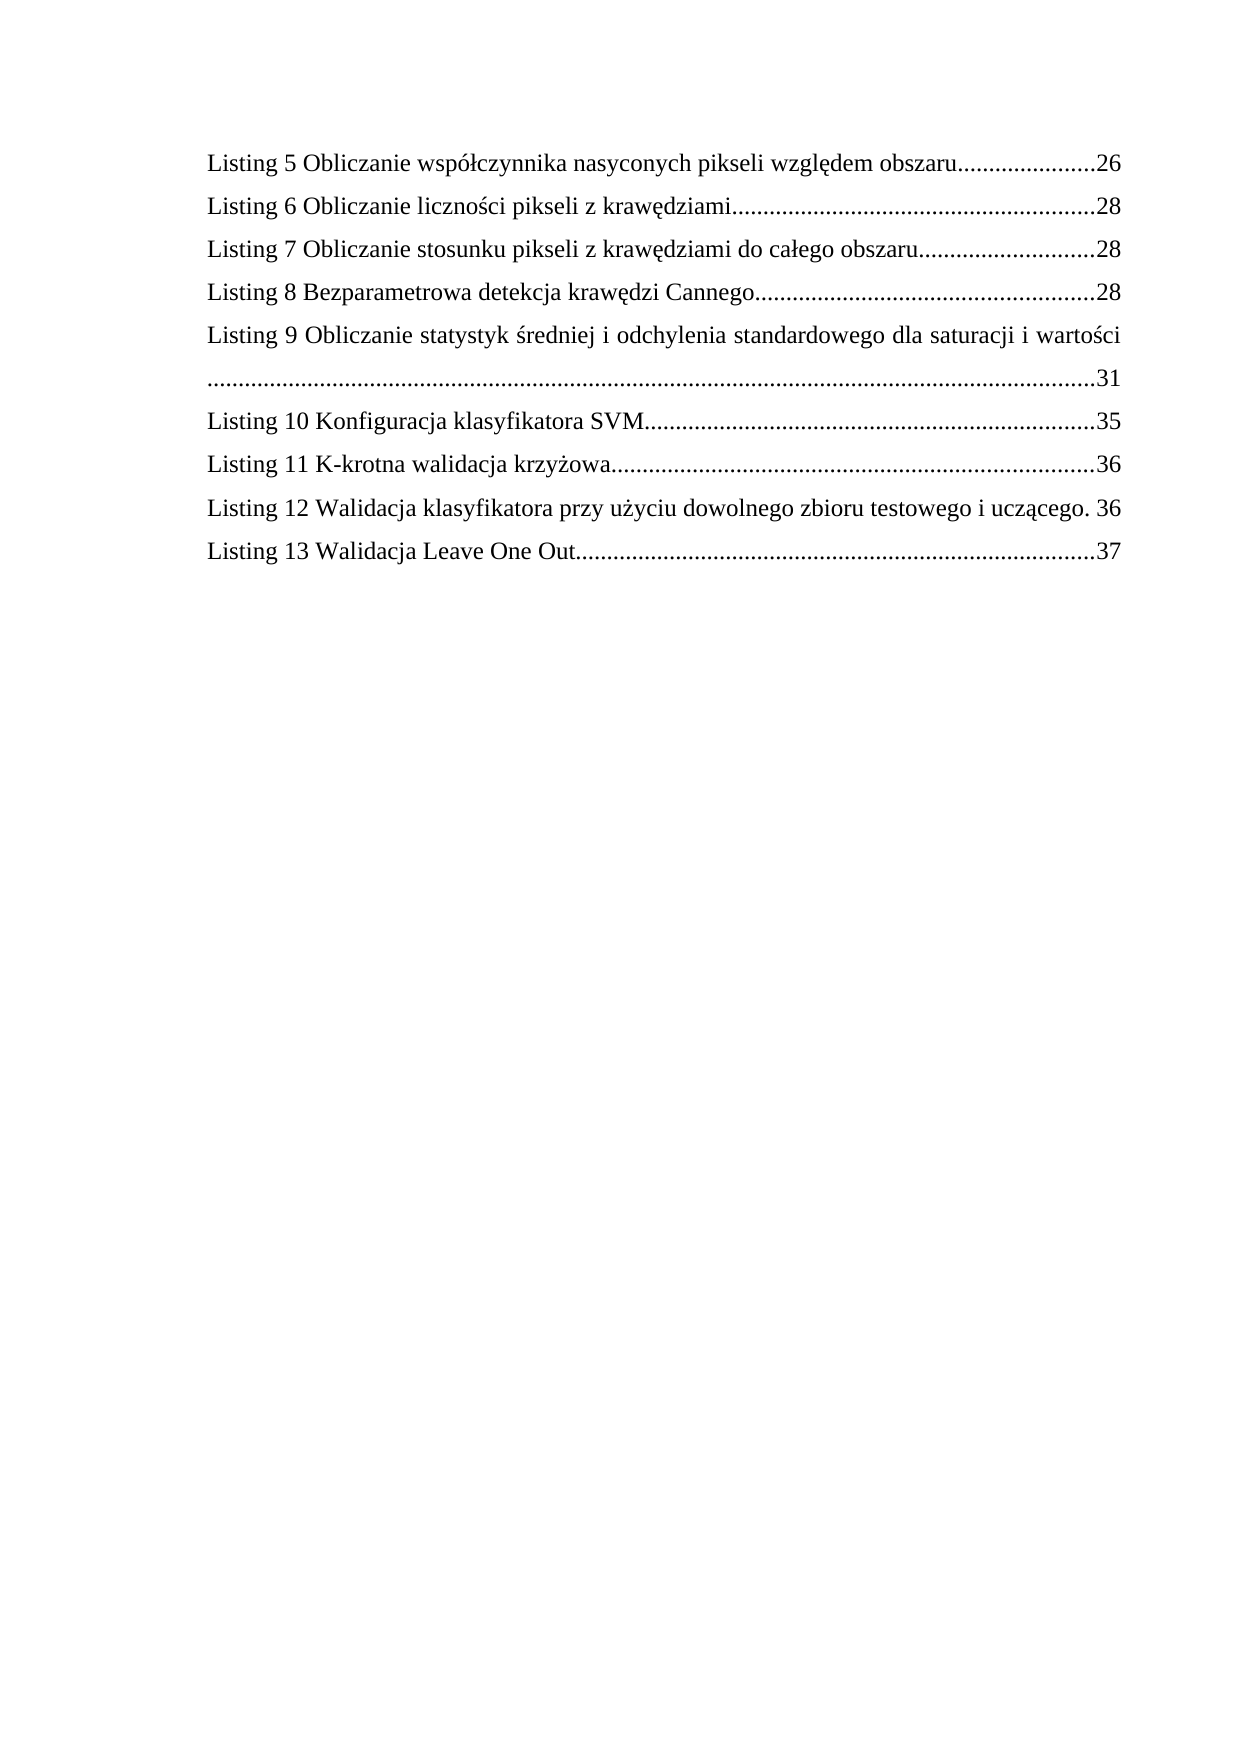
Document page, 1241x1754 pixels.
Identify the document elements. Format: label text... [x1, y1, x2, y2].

text Listing 10 Konfiguracja klasyfikatora SVM 35 [207, 406, 1122, 435]
text Listing 8 Bezparametrowa detekcja krawędzi Cannego 28 [207, 277, 1122, 306]
text Listing 11 K-krotna walidacja krzyżowa 36 [207, 449, 1122, 478]
text Listing 12 Walidacja klasyfikatora przy użyciu dowolnego zbioru testowego i uczącego 36 [207, 493, 1122, 521]
text Listing 6 Obliczanie liczności pikseli z krawędziami 28 [207, 191, 1122, 219]
text Listing 13 Walidacja Leave One Out 37 [207, 536, 1122, 564]
text Listing 9 Obliczanie statystyk średniej i odchylenia standardowego dla saturacji i wartości 31 [207, 320, 1122, 392]
text Listing 5 Obliczanie współczynnika nasyconych pikseli względem obszaru 26 [207, 148, 1122, 176]
text Listing 7 Obliczanie stosunku pikseli z krawędziami do całego obszaru 28 [207, 234, 1122, 263]
